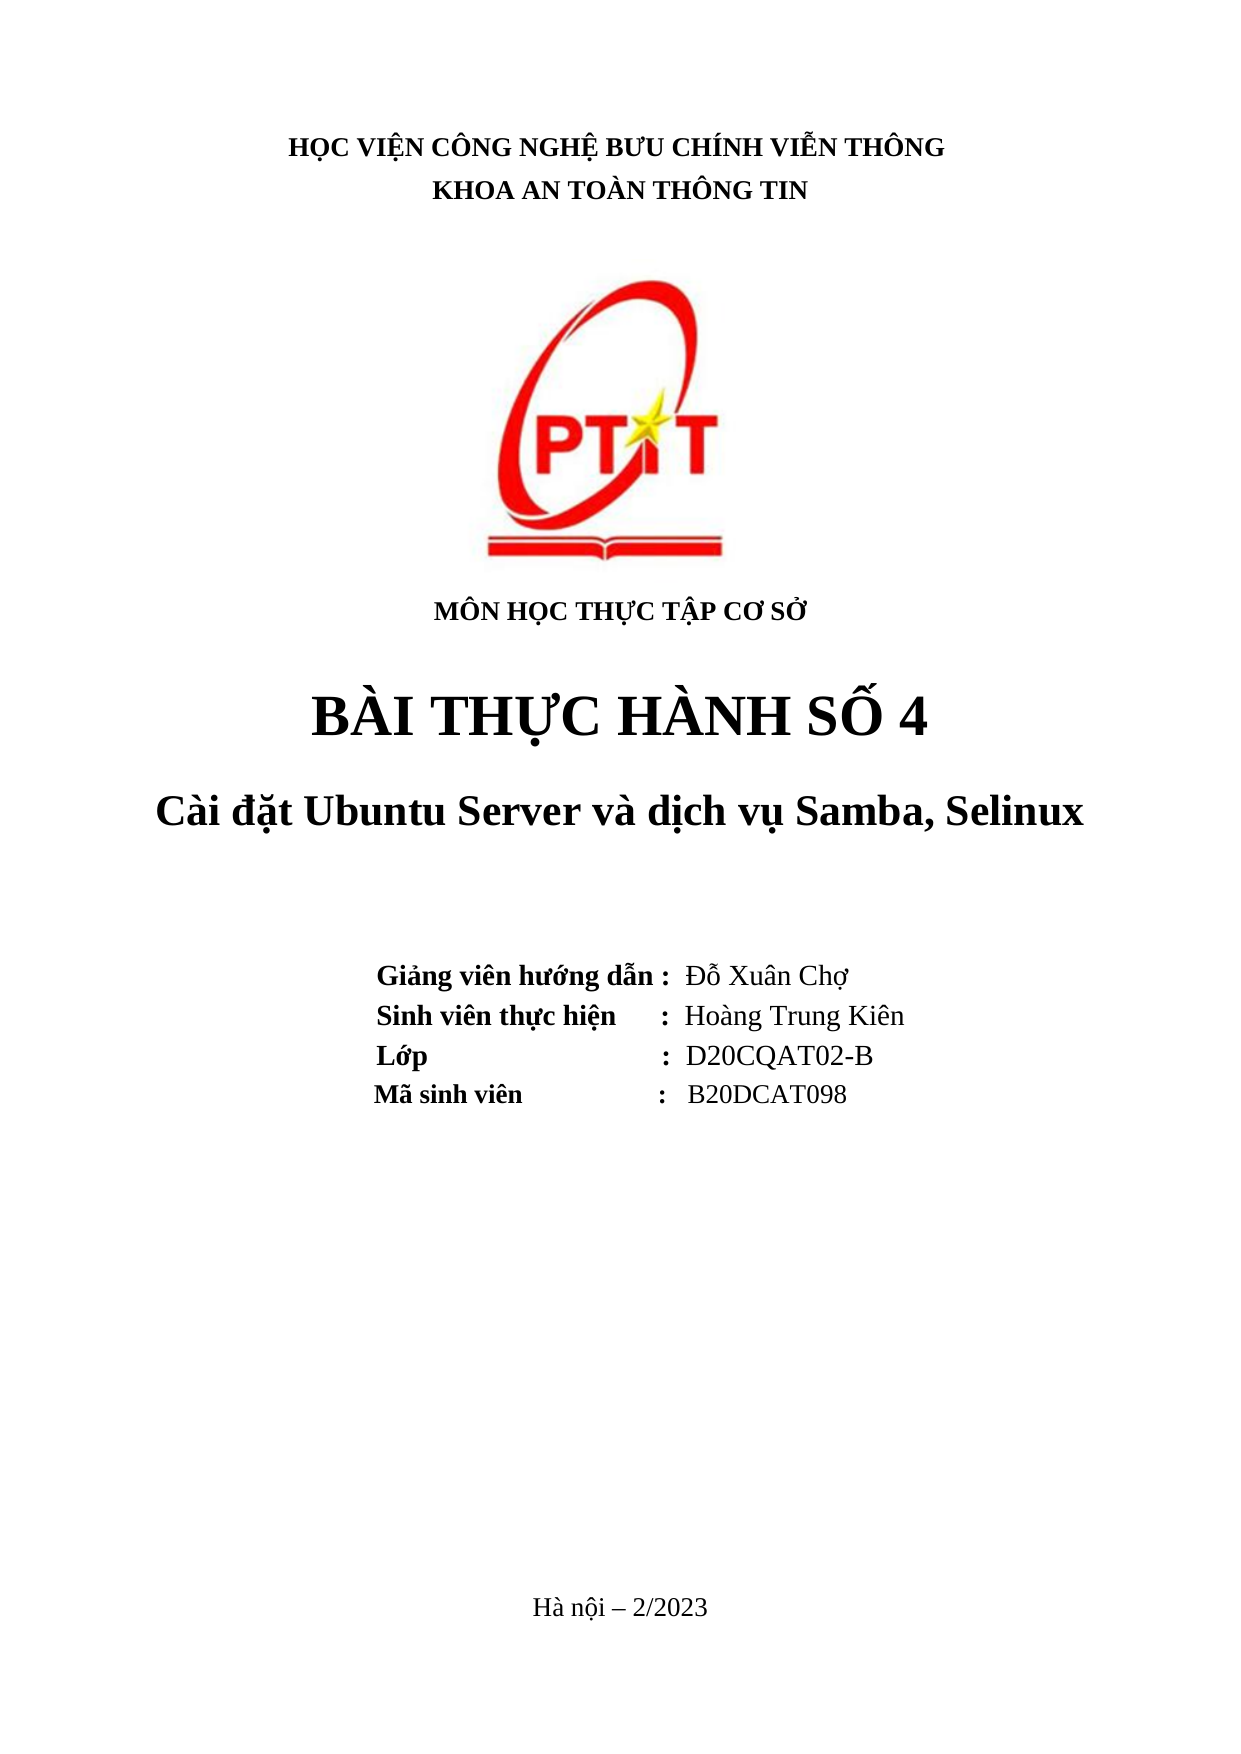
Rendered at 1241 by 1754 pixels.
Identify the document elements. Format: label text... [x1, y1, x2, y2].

text Hà nội – 2/2023 [150, 1591, 1090, 1622]
text MÔN HỌC THỰC TẬP CƠ SỞ [150, 596, 1090, 627]
text Cài đặt Ubuntu Server và dịch vụ Samba, Selinux [150, 785, 1090, 835]
text Mã sinh viên : B20DCAT098 [150, 1078, 1090, 1109]
text Lớp : D20CQAT02-B [150, 1038, 1090, 1071]
text BÀI THỰC HÀNH SỐ 4 [150, 680, 1090, 747]
text HỌC VIỆN CÔNG NGHỆ BƯU CHÍNH VIỄN THÔNG [150, 131, 1090, 162]
text KHOA AN TOÀN THÔNG TIN [150, 174, 1090, 205]
text Giảng viên hướng dẫn : Đỗ Xuân Chợ [150, 958, 1090, 992]
text Sinh viên thực hiện : Hoàng Trung Kiên [150, 998, 1090, 1032]
picture [331, 259, 910, 583]
